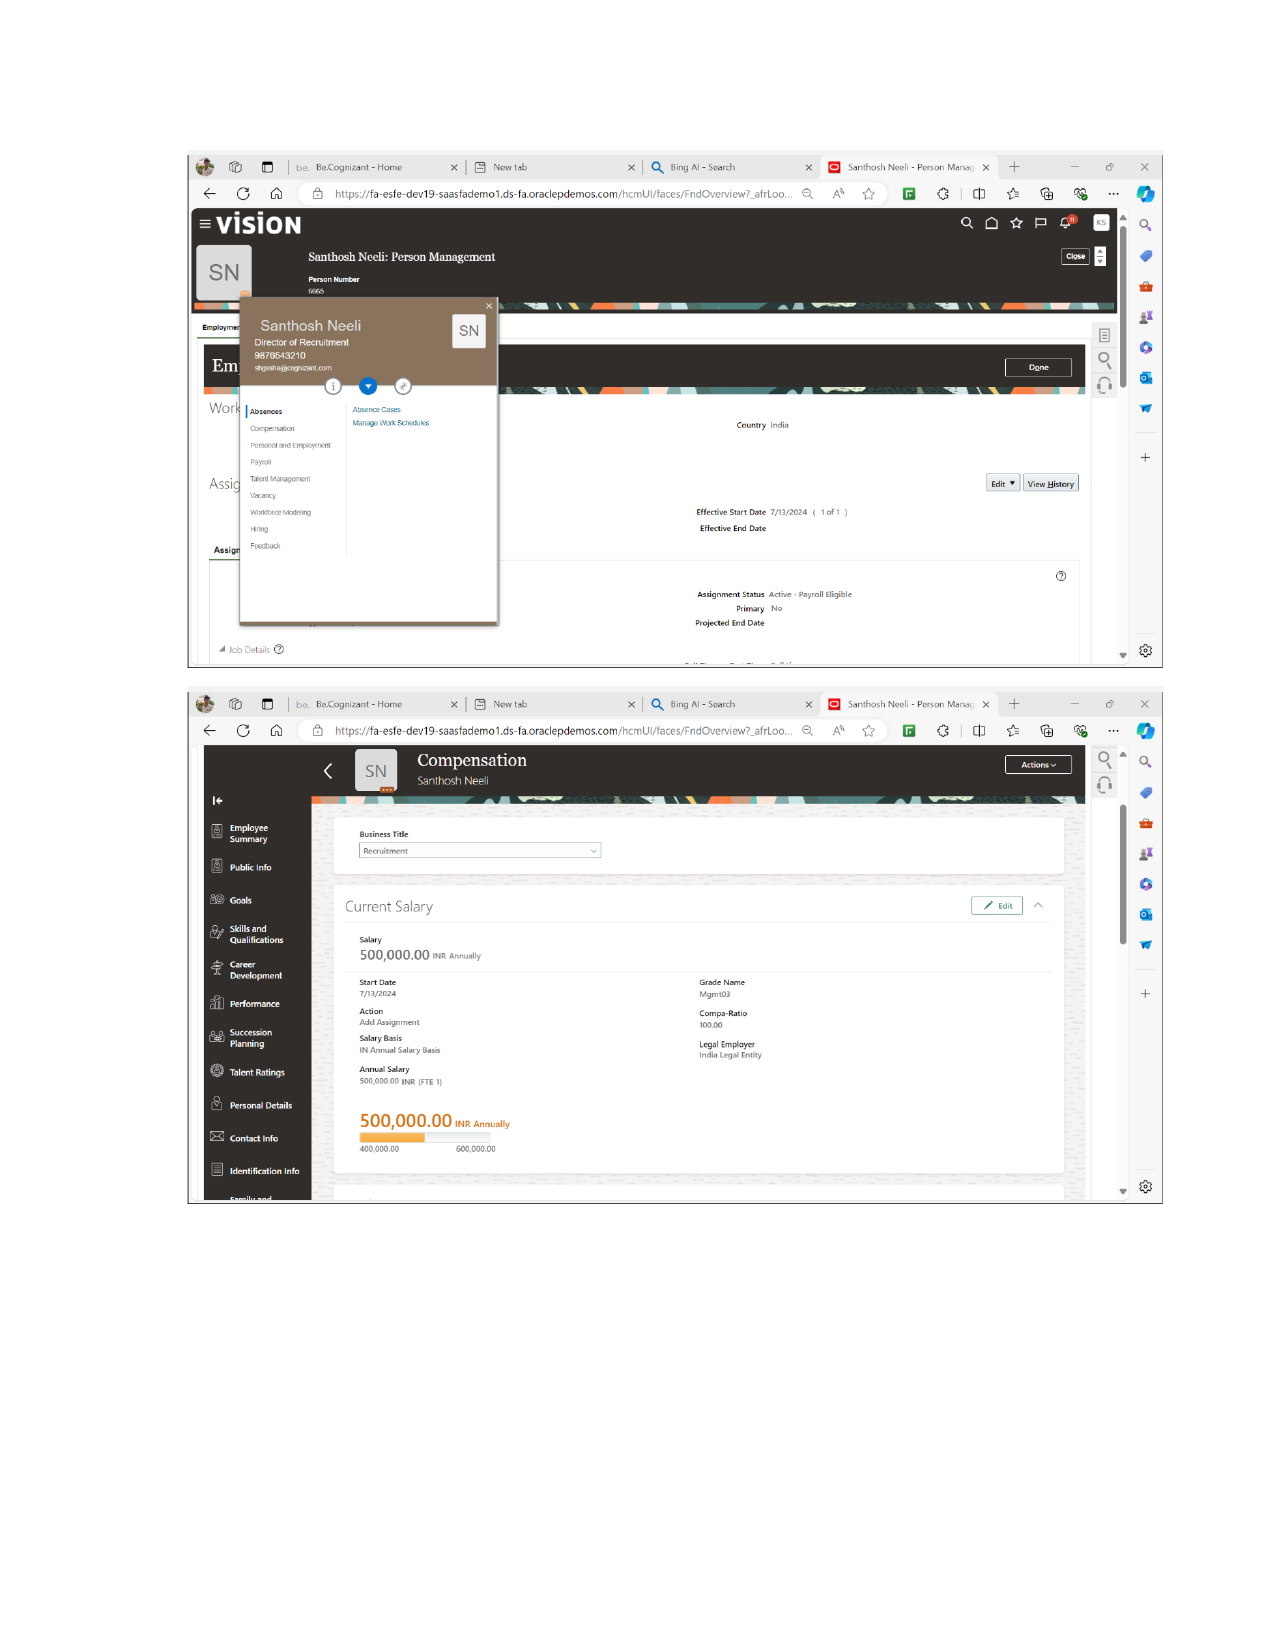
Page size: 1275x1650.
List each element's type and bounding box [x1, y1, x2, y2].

picture [187, 150, 1163, 668]
picture [187, 686, 1163, 1204]
